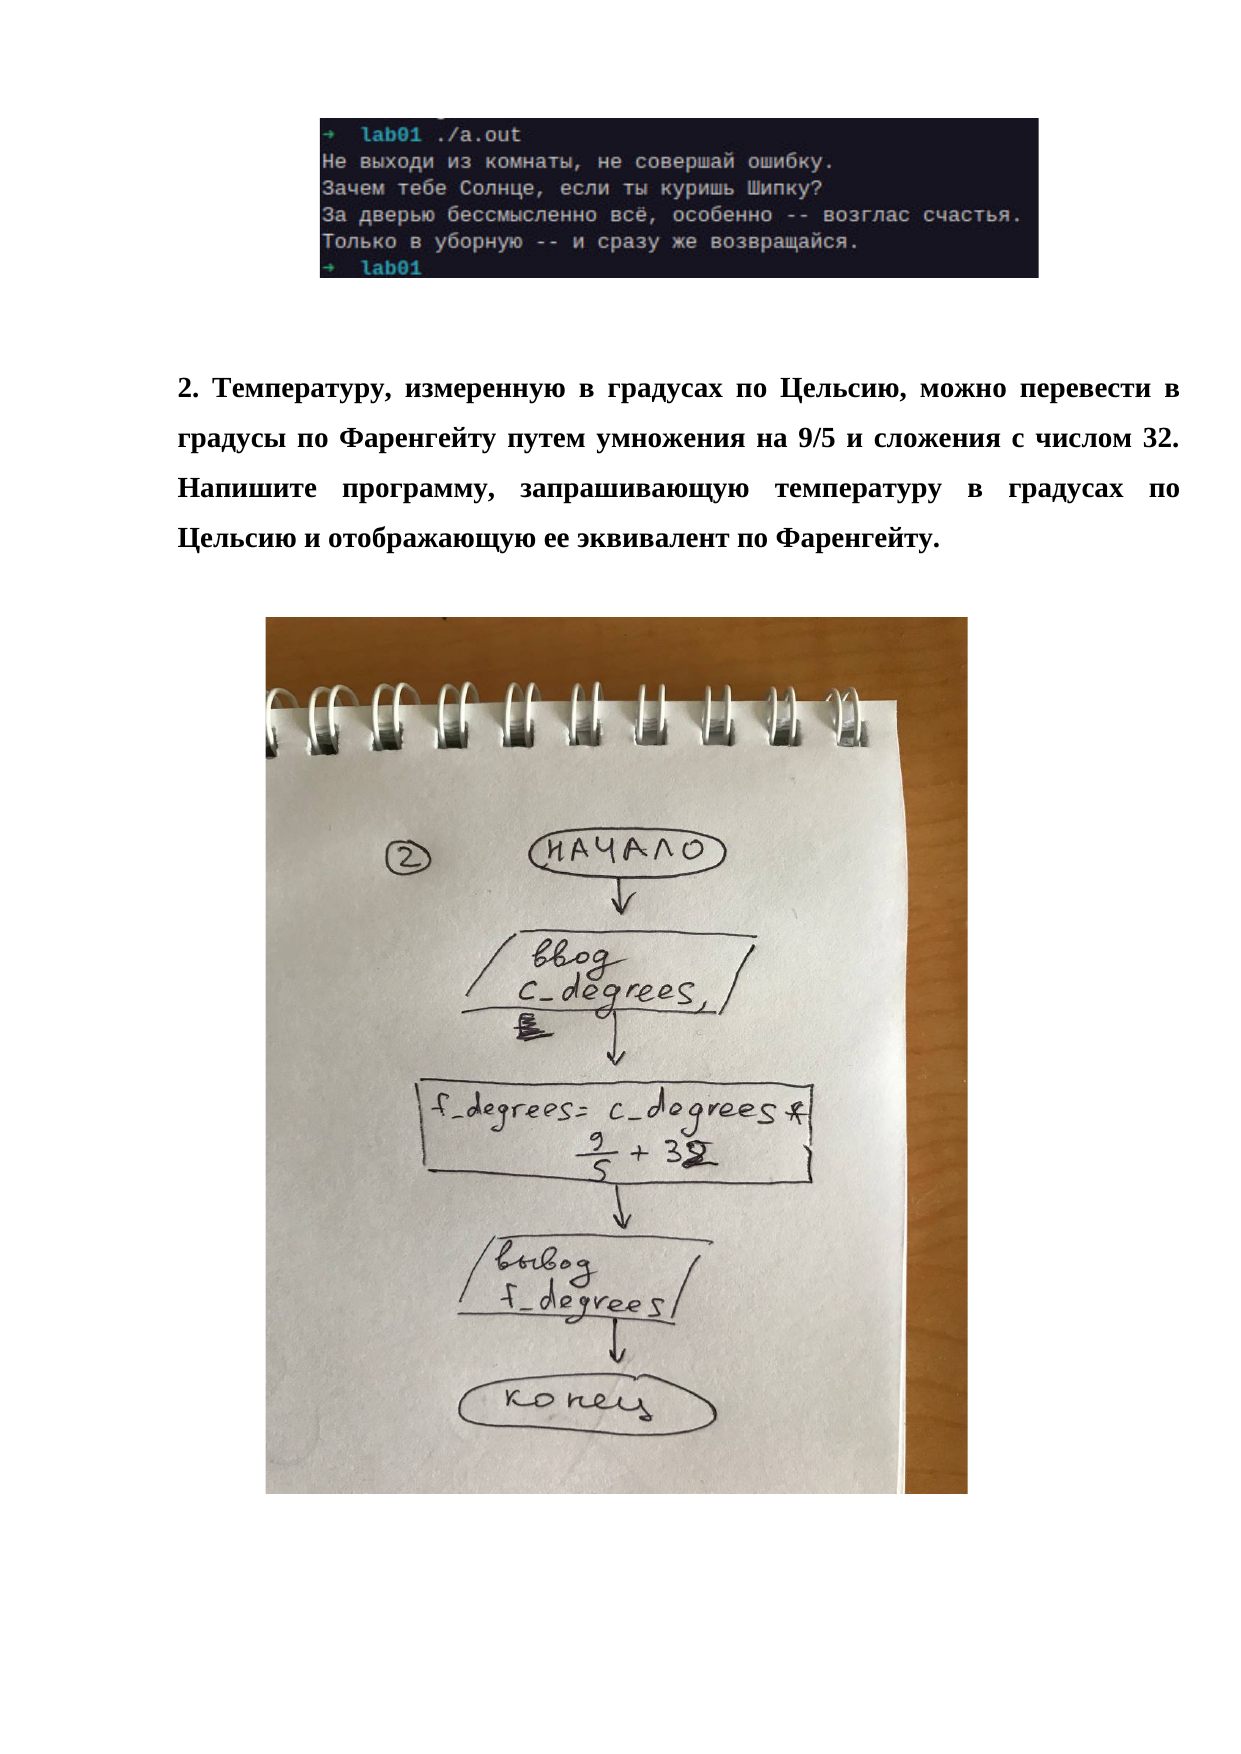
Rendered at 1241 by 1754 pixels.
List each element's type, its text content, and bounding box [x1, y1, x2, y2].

text 2. Температуру, измеренную в градусах по Цельсию, можно перевести в градусы по Фаренгейту путем умножения на 9/5 и сложения с числом 32. Напишите программу, запрашивающую температуру в градусах по Цельсию и отображающую ее эквивалент по Фаренгейту. [177, 370, 1181, 554]
picture [319, 118, 1039, 278]
picture [265, 617, 968, 1494]
